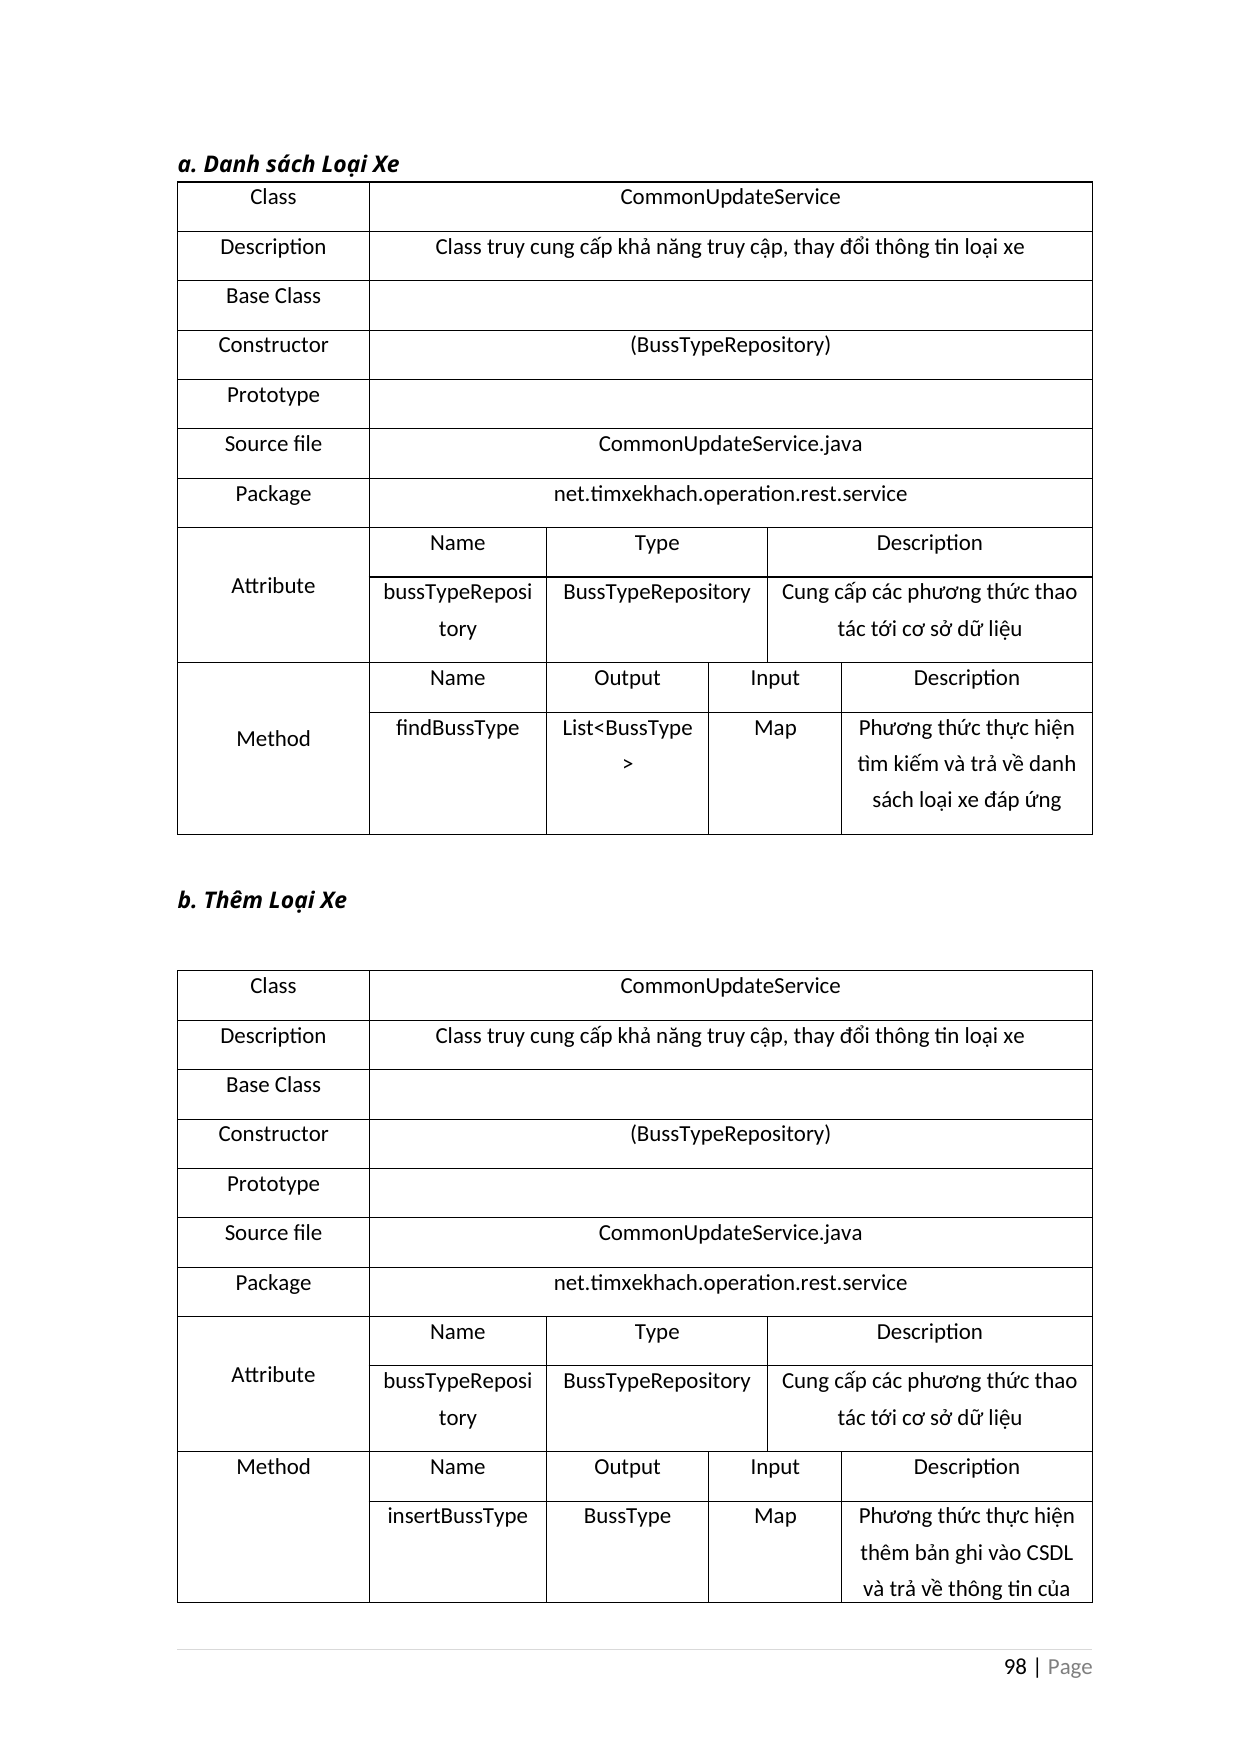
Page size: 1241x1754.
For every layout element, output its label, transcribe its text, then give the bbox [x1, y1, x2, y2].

table_cell BussTypeRepository [547, 1366, 767, 1451]
table_cell BussType [547, 1502, 708, 1602]
table_cell Output [547, 663, 708, 712]
table_cell net.timxekhach.operation.rest.service [370, 479, 1092, 527]
table_header Class [178, 971, 369, 1020]
table_cell CommonUpdateService.java [370, 1218, 1092, 1267]
table_cell Attribute [178, 528, 369, 662]
table_cell Description [768, 528, 1092, 576]
table_cell Name [370, 663, 546, 712]
table_cell Constructor [178, 331, 369, 379]
table_cell Class truy cung cấp khả năng truy cập, thay đổi thông tin loại xe [370, 1021, 1092, 1069]
subtitle a. Danh sách Loại Xe [177, 148, 1092, 179]
table_cell Package [178, 479, 369, 527]
table_cell List<BussType> [547, 713, 708, 834]
table_cell Constructor [178, 1120, 369, 1168]
subtitle b. Thêm Loại Xe [177, 883, 1092, 915]
table_cell (BussTypeRepository) [370, 331, 1092, 379]
table_header Class [178, 183, 369, 231]
table_cell Prototype [178, 1169, 369, 1217]
table_cell Cung cấp các phương thức thao tác tới cơ sở dữ liệu [768, 578, 1092, 662]
table_cell Cung cấp các phương thức thao tác tới cơ sở dữ liệu [768, 1366, 1092, 1451]
table_cell Base Class [178, 1070, 369, 1118]
table_cell Output [547, 1452, 708, 1501]
table_cell Name [370, 1452, 546, 1501]
table_cell Description [178, 1021, 369, 1069]
table_cell Phương thức thực hiện tìm kiếm và trả về danh sách loại xe đáp ứng [842, 713, 1092, 834]
table_cell Map [709, 713, 841, 834]
table_cell Package [178, 1268, 369, 1316]
table_cell findBussType [370, 713, 546, 834]
table_cell Method [178, 663, 369, 834]
table_cell bussTypeRepository [370, 578, 546, 662]
table_cell [370, 281, 1092, 329]
table_cell Input [709, 663, 841, 712]
table_cell Input [709, 1452, 841, 1501]
table_header CommonUpdateService [370, 971, 1092, 1020]
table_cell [842, 1502, 1092, 1602]
table_cell bussTypeRepository [370, 1366, 546, 1451]
table_cell Type [547, 1317, 767, 1365]
table_header CommonUpdateService [370, 183, 1092, 231]
table_cell Description [842, 1452, 1092, 1501]
table_cell Description [768, 1317, 1092, 1365]
table_cell [370, 380, 1092, 428]
table_cell net.timxekhach.operation.rest.service [370, 1268, 1092, 1316]
table_cell Type [547, 528, 767, 576]
table_cell Base Class [178, 281, 369, 329]
table_cell [370, 1169, 1092, 1217]
table_cell CommonUpdateService.java [370, 429, 1092, 478]
table_cell insertBussType [370, 1502, 546, 1602]
table_cell [370, 1070, 1092, 1118]
table_cell Class truy cung cấp khả năng truy cập, thay đổi thông tin loại xe [370, 232, 1092, 280]
table_cell Source file [178, 1218, 369, 1267]
table_cell Description [178, 232, 369, 280]
table_cell Name [370, 528, 546, 576]
table_cell Attribute [178, 1317, 369, 1451]
table_cell Map [709, 1502, 841, 1602]
table_cell Source file [178, 429, 369, 478]
table_cell Name [370, 1317, 546, 1365]
table_cell Method [178, 1452, 369, 1602]
table_cell BussTypeRepository [547, 578, 767, 662]
table_cell Prototype [178, 380, 369, 428]
table_cell Description [842, 663, 1092, 712]
table_cell (BussTypeRepository) [370, 1120, 1092, 1168]
